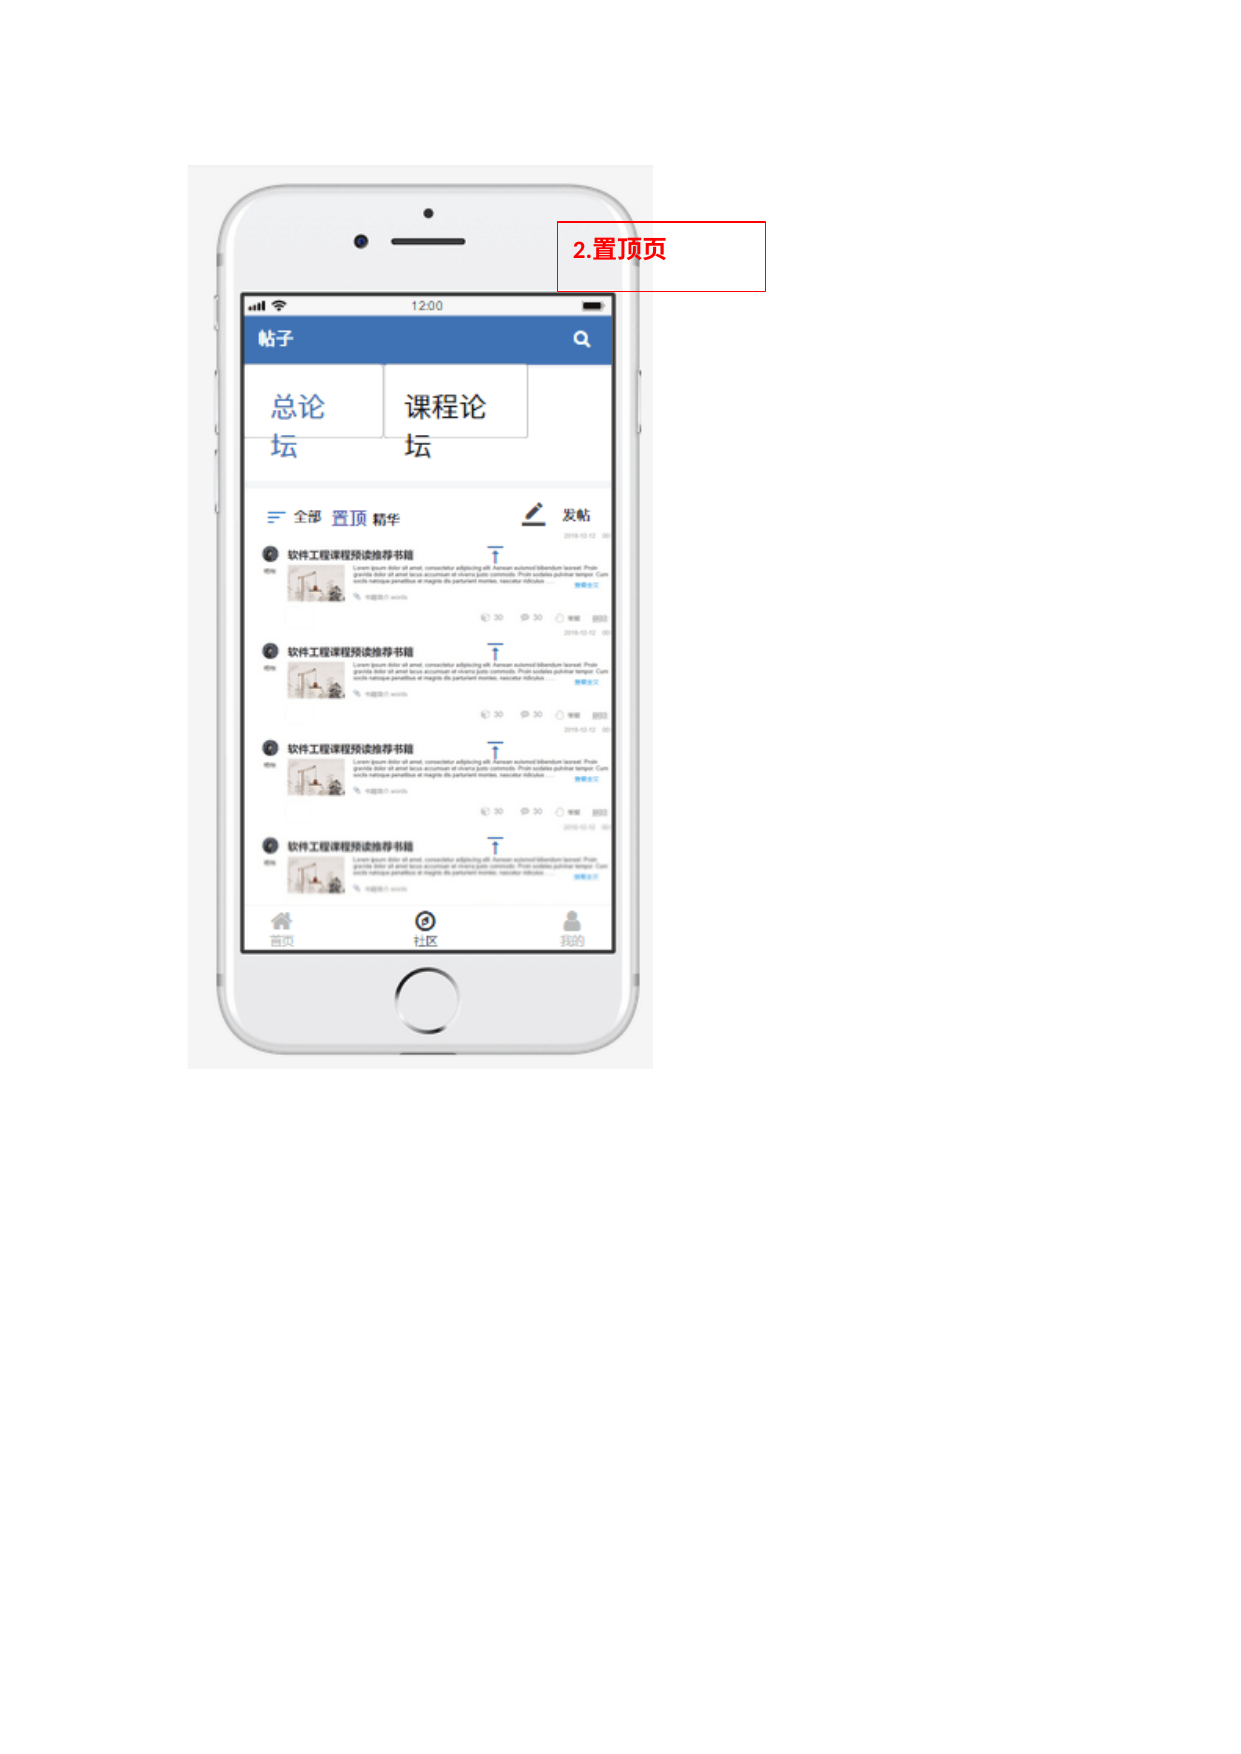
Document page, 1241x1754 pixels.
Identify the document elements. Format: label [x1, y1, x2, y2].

picture [187, 165, 654, 1069]
picture [558, 223, 654, 291]
